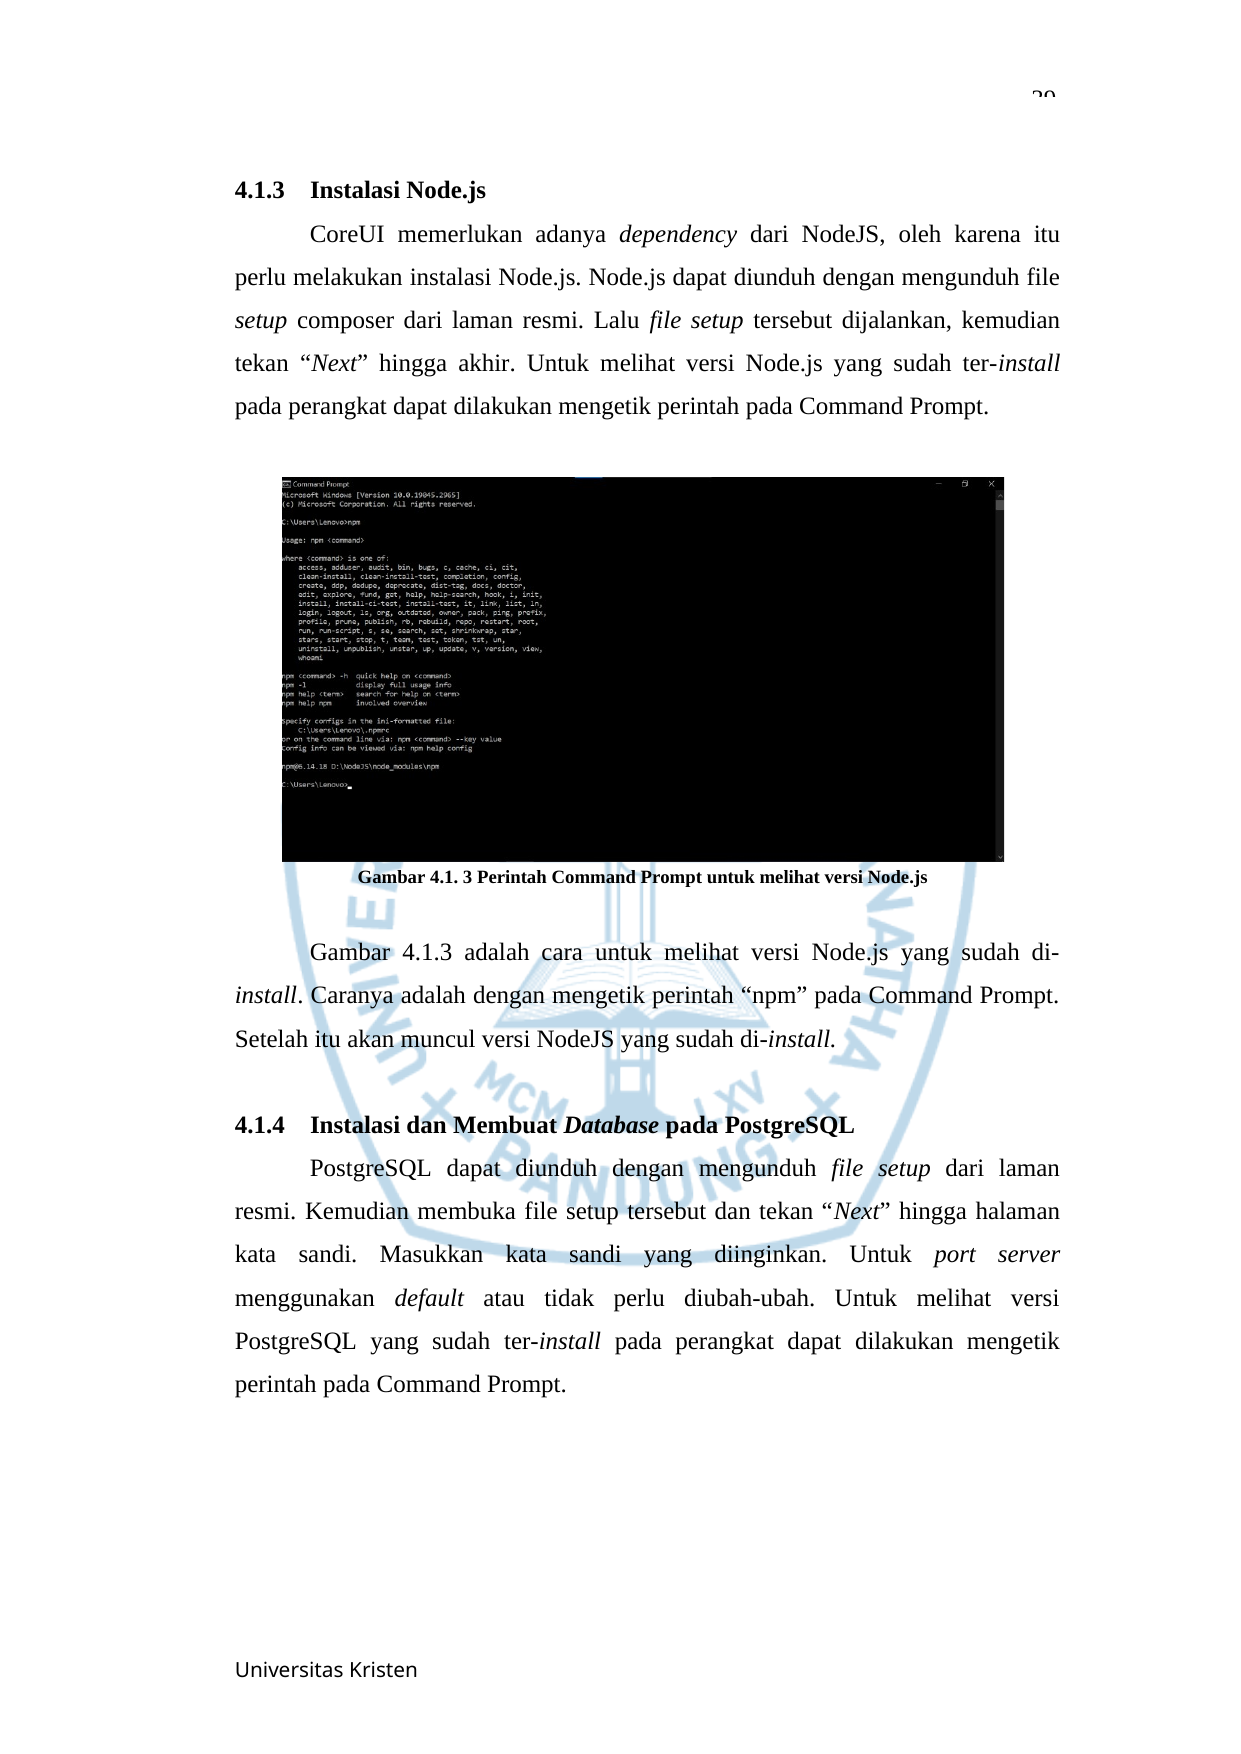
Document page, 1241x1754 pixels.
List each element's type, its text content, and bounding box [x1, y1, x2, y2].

subtitle Instalasi Node.js [234, 175, 1088, 204]
text Gambar 4.1.3 adalah cara untuk melihat versi Node.js yang sudah di-install. Caranya adalah dengan mengetik perintah “npm” pada Command Prompt. Setelah itu akan muncul versi NodeJS yang sudah di-install. [234, 937, 1060, 1052]
text CoreUI memerlukan adanya dependency dari NodeJS, oleh karena itu perlu melakukan instalasi Node.js. Node.js dapat diunduh dengan mengunduh file setup composer dari laman resmi. Lalu file setup tersebut dijalankan, kemudian tekan “Next” hingga akhir. Untuk melihat versi Node.js yang sudah ter-install pada perangkat dapat dilakukan mengetik perintah pada Command Prompt. [234, 219, 1060, 420]
picture [10, 34, 1241, 1754]
subtitle Instalasi dan Membuat Database pada PostgreSQL [234, 1110, 1088, 1139]
text PostgreSQL dapat diunduh dengan mengunduh file setup dari laman resmi. Kemudian membuka file setup tersebut dan tekan “Next” hingga halaman kata sandi. Masukkan kata sandi yang diinginkan. Untuk port server menggunakan default atau tidak perlu diubah-ubah. Untuk melihat versi PostgreSQL yang sudah ter-install pada perangkat dapat dilakukan mengetik perintah pada Command Prompt. [234, 1153, 1060, 1398]
text Gambar 4.1. 3 Perintah Command Prompt untuk melihat versi Node.js [326, 862, 959, 887]
